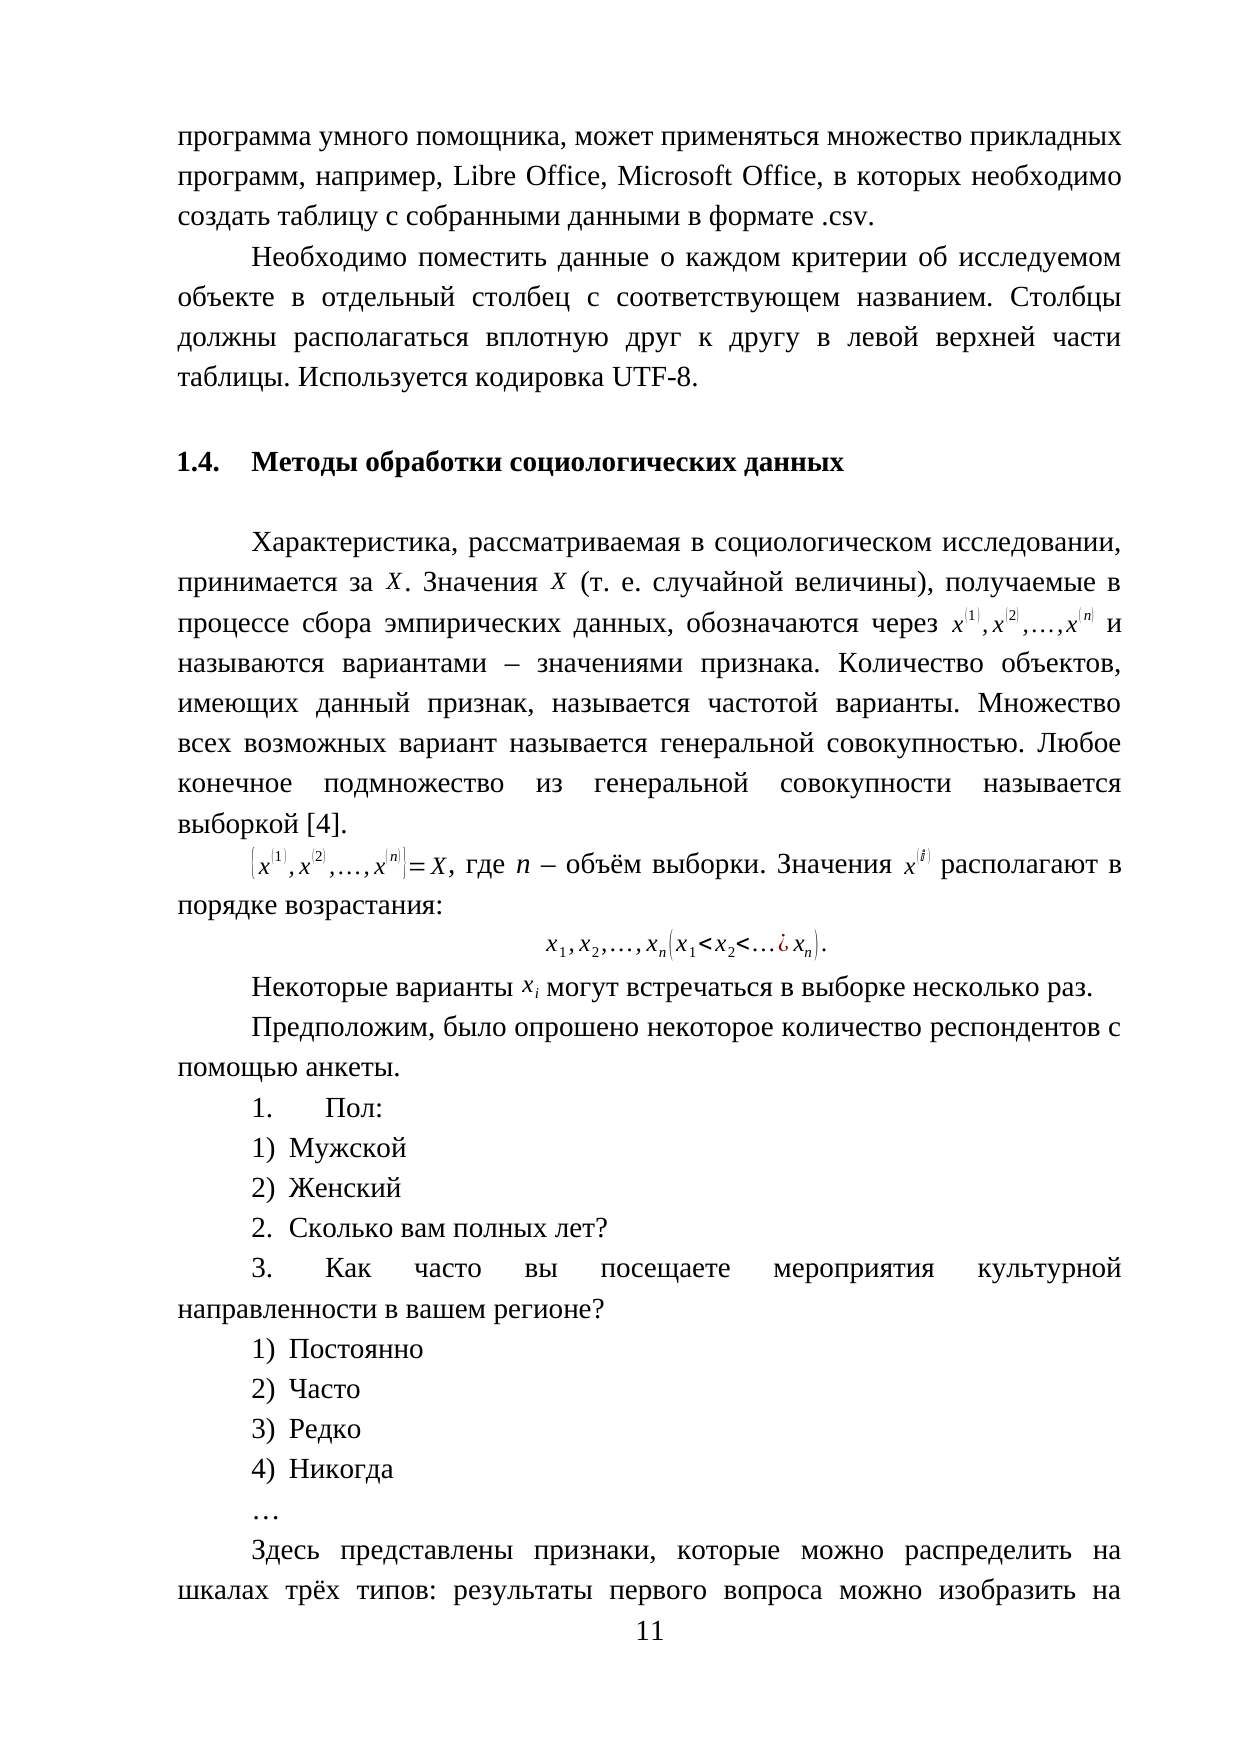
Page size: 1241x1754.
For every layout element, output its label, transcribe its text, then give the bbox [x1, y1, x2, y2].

text Необходимо поместить данные о каждом критерии об исследуемом объекте в отдельный столбец с соответствующем названием. Столбцы должны располагаться вплотную друг к другу в левой верхней части таблицы. Используется кодировка UTF-8. [177, 239, 1122, 393]
text … [177, 1492, 1122, 1525]
list Часто [251, 1371, 1122, 1405]
list Сколько вам полных лет? [251, 1210, 1122, 1244]
list Никогда [251, 1452, 1122, 1485]
list Редко [251, 1411, 1122, 1445]
list Женский [251, 1170, 1122, 1204]
list Пол: [177, 1090, 1122, 1123]
list Постоянно [251, 1331, 1122, 1364]
list Как часто вы посещаете мероприятия культурной направленности в вашем регионе? [177, 1251, 1122, 1324]
text Предположим, было опрошено некоторое количество респондентов с помощью анкеты. [177, 1009, 1122, 1083]
text Некоторые варианты могут встречаться в выборке несколько раз. [177, 969, 1122, 1003]
subtitle Методы обработки социологических данных [176, 444, 1122, 477]
text Характеристика, рассматриваемая в социологическом исследовании, принимается за . Значения (т. е. случайной величины), получаемые в процессе сбора эмпирических данных, обозначаются через и называются вариантами – значениями признака. Количество объектов, имеющих данный признак, называется частотой варианты. Множество всех возможных вариант называется генеральной совокупностью. Любое конечное подмножество из генеральной совокупности называется выборкой [4]. [177, 524, 1122, 839]
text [177, 1532, 1122, 1606]
text , где n – объём выборки. Значения располагают в порядке возрастания: [177, 846, 1122, 921]
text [177, 118, 1122, 232]
list Мужской [251, 1130, 1122, 1163]
